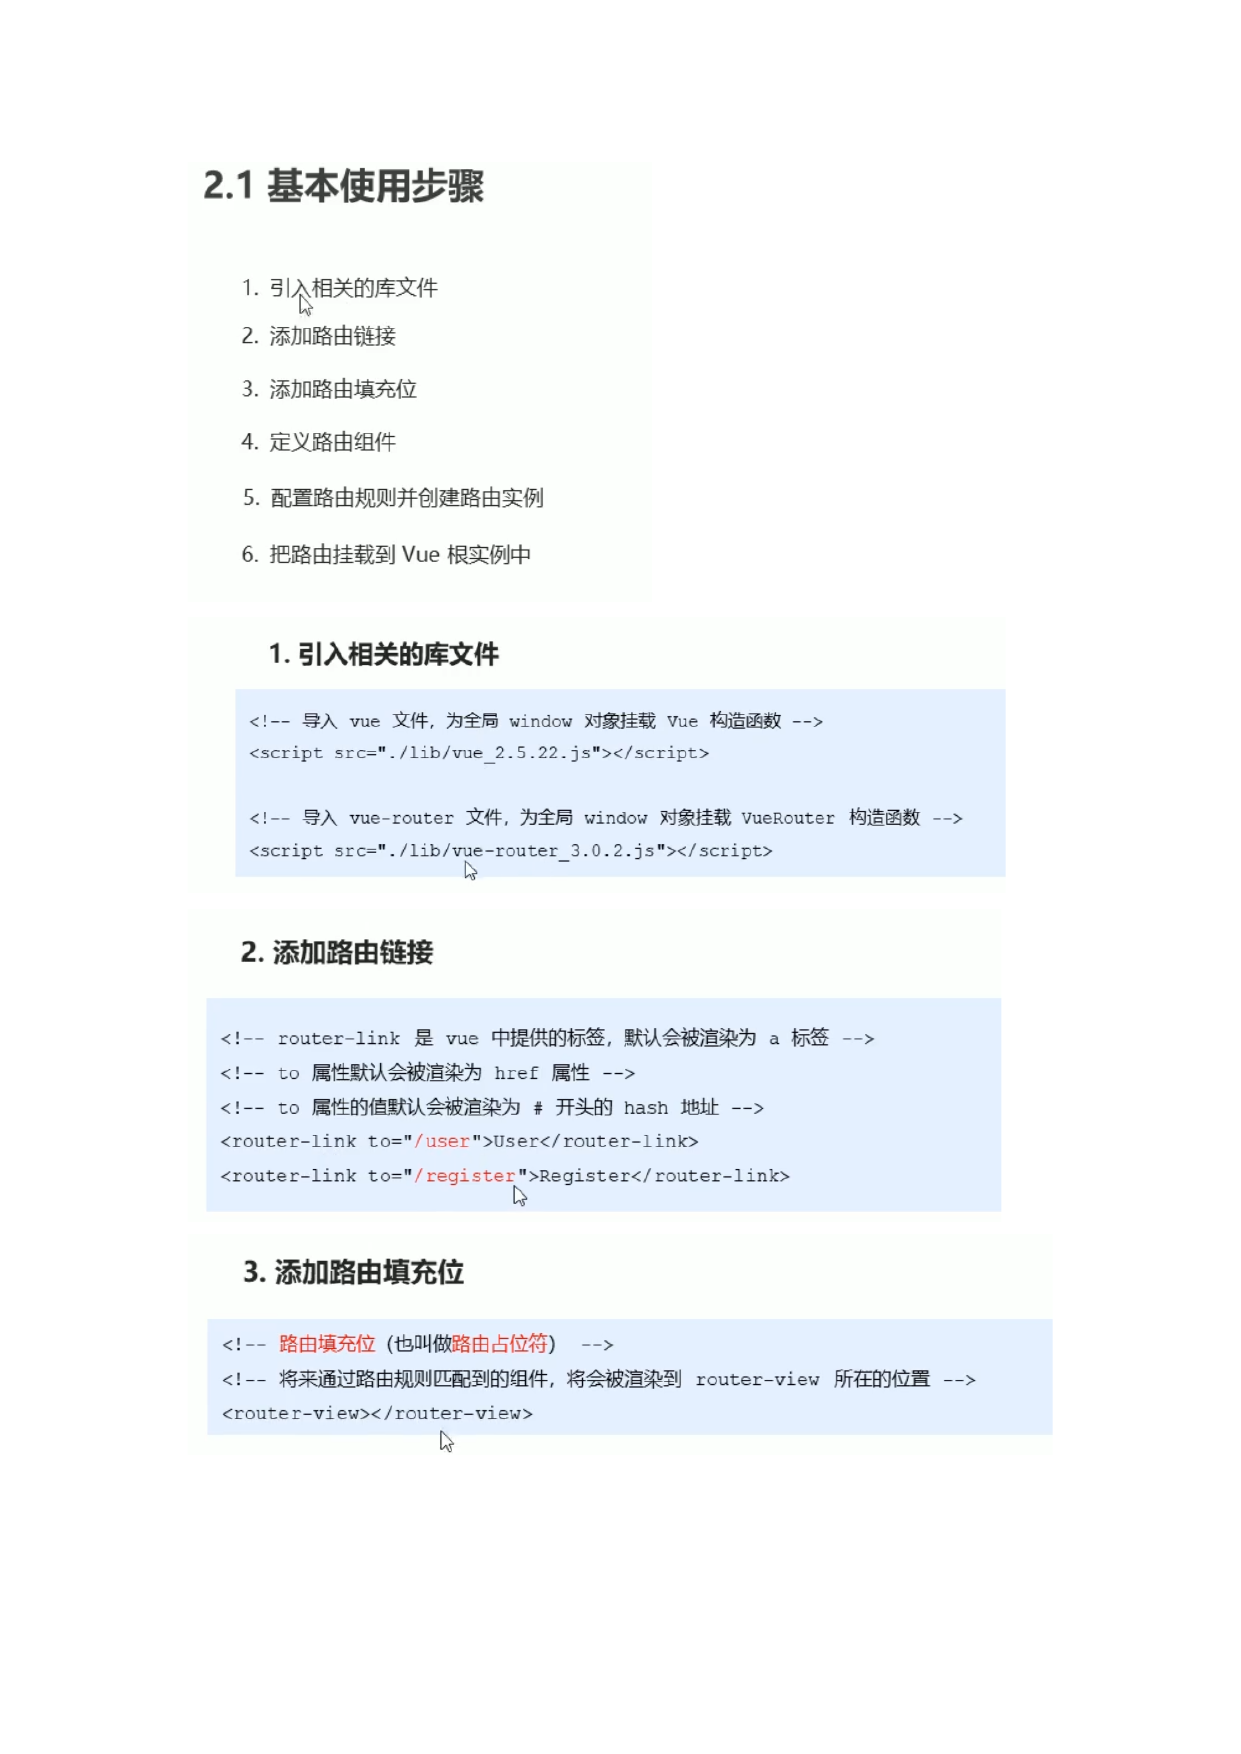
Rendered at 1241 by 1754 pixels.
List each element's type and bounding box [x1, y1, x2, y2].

picture [187, 909, 1002, 1222]
picture [187, 162, 652, 602]
picture [187, 617, 1006, 893]
picture [187, 1234, 1053, 1455]
